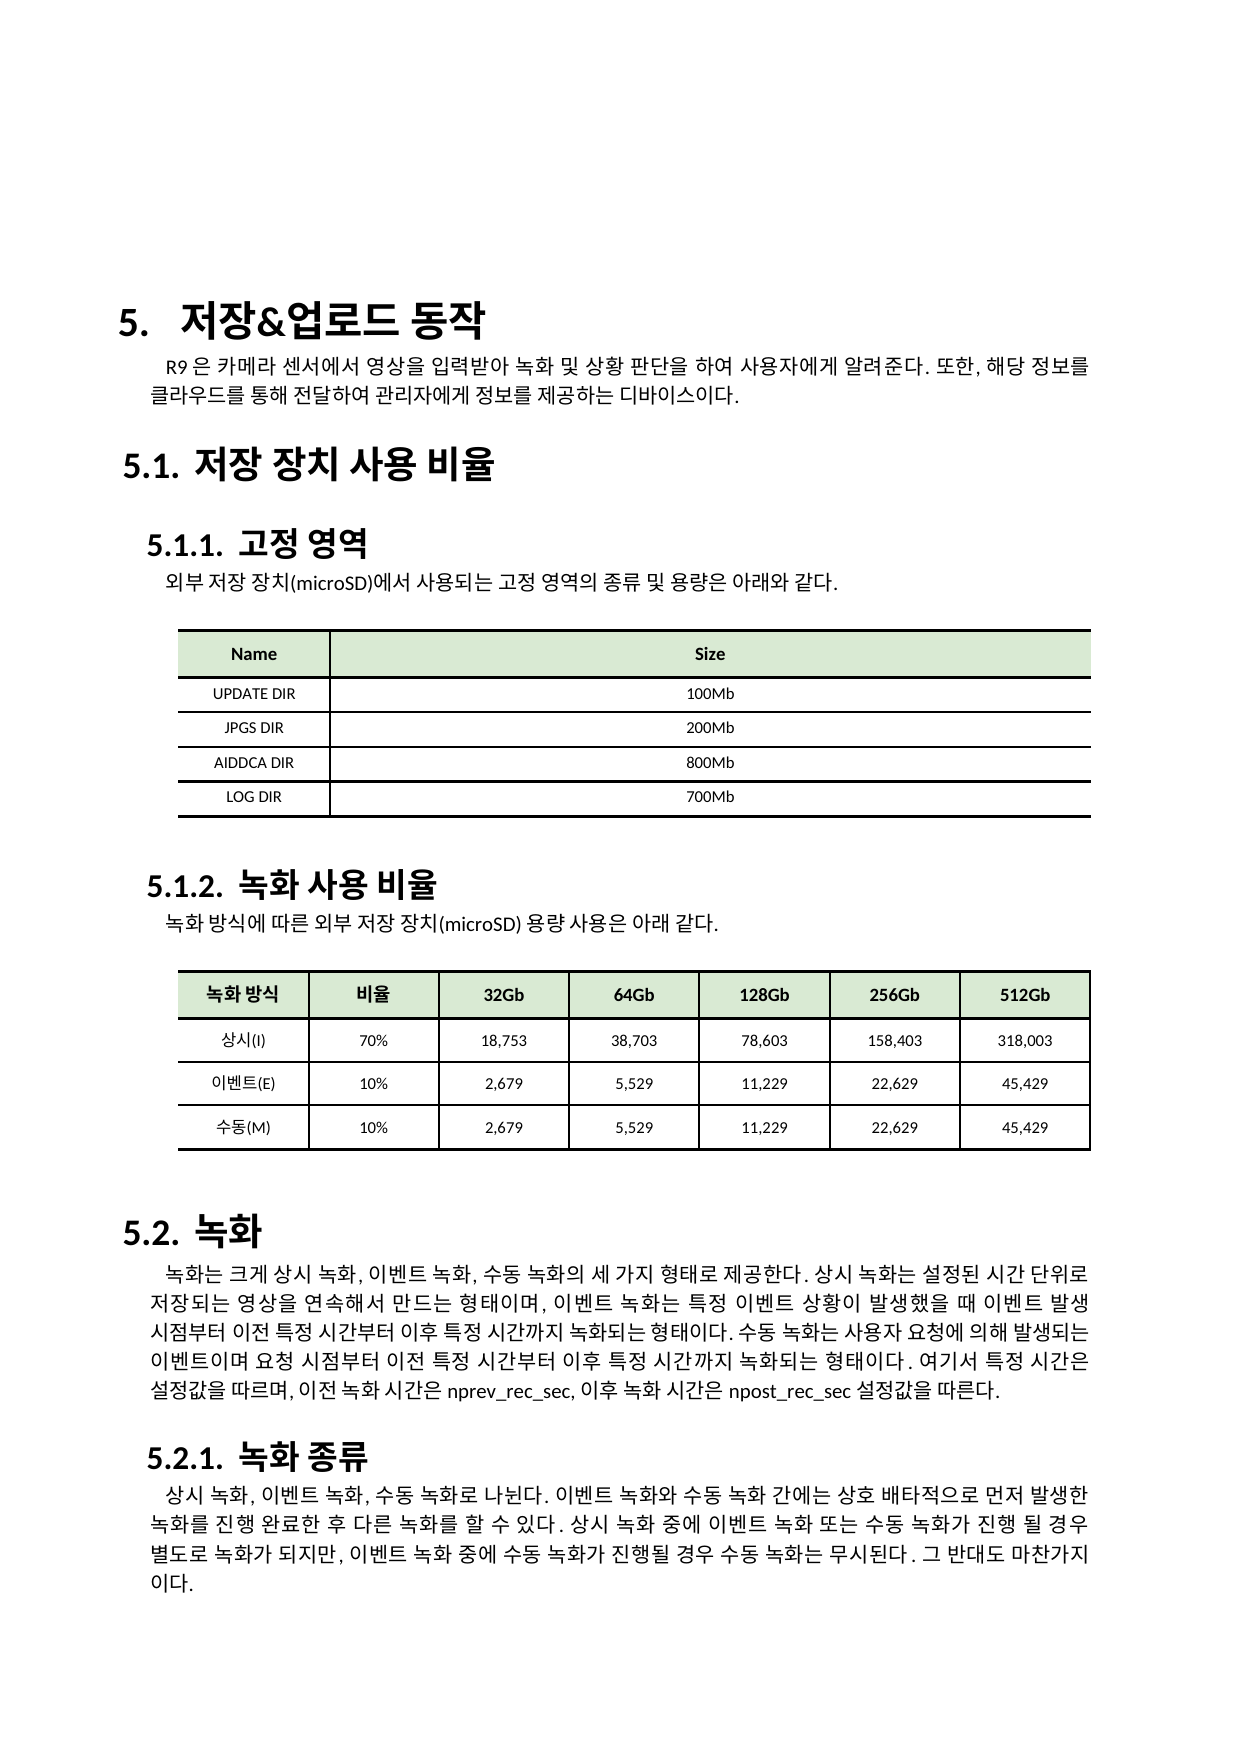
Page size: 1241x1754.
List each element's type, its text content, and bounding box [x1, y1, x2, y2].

table_cell 22,629 [831, 1106, 959, 1148]
table_cell 수동(M) [178, 1106, 308, 1148]
subtitle 녹화 사용 비율 [224, 865, 1090, 906]
text R9은 카메라 센서에서 영상을 입력받아 녹화 및 상황 판단을 하여 사용자에게 알려준다. 또한, 해당 정보를 클라우드를 통해 전달하여 관리자에게 정보를 제공하는 디바이스이다. [150, 354, 1090, 409]
table_header 64Gb [570, 973, 698, 1017]
text 녹화는 크게 상시 녹화, 이벤트 녹화, 수동 녹화의 세 가지 형태로 제공한다. 상시 녹화는 설정된 시간 단위로 저장되는 영상을 연속해서 만드는 형태이며, 이벤트 녹화는 특정 이벤트 상황이 발생했을 때 이벤트 발생 시점부터 이전 특정 시간부터 이후 특정 시간까지 녹화되는 형태이다. 수동 녹화는 사용자 요청에 의해 발생되는 이벤트이며 요청 시점부터 이전 특정 시간부터 이후 특정 시간까지 녹화되는 형태이다. 여기서 특정 시간은 설정값을 따르며, 이전 녹화 시간은 nprev_rec_sec, 이후 녹화 시간은 npost_rec_sec 설정값을 따른다. [150, 1262, 1090, 1404]
table_cell 78,603 [700, 1020, 829, 1061]
subtitle 저장 장치 사용 비율 [180, 442, 1090, 488]
table_cell 11,229 [700, 1063, 829, 1104]
table_cell 5,529 [570, 1106, 698, 1148]
table_cell 800Mb [331, 748, 1091, 780]
table_cell 45,429 [961, 1106, 1089, 1148]
subtitle 고정 영역 [224, 524, 1090, 564]
table_cell 2,679 [440, 1106, 568, 1148]
table_cell 10% [310, 1106, 438, 1148]
table_cell 200Mb [331, 713, 1091, 746]
table_header Size [331, 632, 1091, 676]
text 녹화 방식에 따른 외부 저장 장치(microSD) 용량 사용은 아래 같다. [150, 912, 1090, 937]
table_cell 이벤트(E) [178, 1063, 308, 1104]
subtitle 녹화 [180, 1209, 1090, 1255]
table_cell 22,629 [831, 1063, 959, 1104]
subtitle 녹화 종류 [224, 1437, 1090, 1477]
table_cell 100Mb [331, 679, 1091, 711]
table_header 녹화 방식 [178, 973, 308, 1017]
table_cell 상시(I) [178, 1020, 308, 1061]
table_cell 70% [310, 1020, 438, 1061]
table_header 256Gb [831, 973, 959, 1017]
subtitle 저장&업로드 동작 [150, 296, 1090, 347]
table_cell 45,429 [961, 1063, 1089, 1104]
table_header 128Gb [700, 973, 829, 1017]
table_cell LOG DIR [178, 783, 329, 815]
table_cell 318,003 [961, 1020, 1089, 1061]
table_cell 11,229 [700, 1106, 829, 1148]
table_cell 2,679 [440, 1063, 568, 1104]
table_header Name [178, 632, 329, 676]
table_cell 10% [310, 1063, 438, 1104]
text 상시 녹화, 이벤트 녹화, 수동 녹화로 나뉜다. 이벤트 녹화와 수동 녹화 간에는 상호 배타적으로 먼저 발생한 녹화를 진행 완료한 후 다른 녹화를 할 수 있다. 상시 녹화 중에 이벤트 녹화 또는 수동 녹화가 진행 될 경우 별도로 녹화가 되지만, 이벤트 녹화 중에 수동 녹화가 진행될 경우 수동 녹화는 무시된다. 그 반대도 마찬가지 이다. [150, 1483, 1090, 1596]
text 외부 저장 장치(microSD)에서 사용되는 고정 영역의 종류 및 용량은 아래와 같다. [150, 570, 1090, 596]
table_cell UPDATE DIR [178, 679, 329, 711]
table_cell AIDDCA DIR [178, 748, 329, 780]
table_cell 18,753 [440, 1020, 568, 1061]
table_cell JPGS DIR [178, 713, 329, 746]
table_header 32Gb [440, 973, 568, 1017]
table_cell 700Mb [331, 783, 1091, 815]
table_cell 5,529 [570, 1063, 698, 1104]
table_header 512Gb [961, 973, 1089, 1017]
table_cell 158,403 [831, 1020, 959, 1061]
table_cell 38,703 [570, 1020, 698, 1061]
table_header 비율 [310, 973, 438, 1017]
